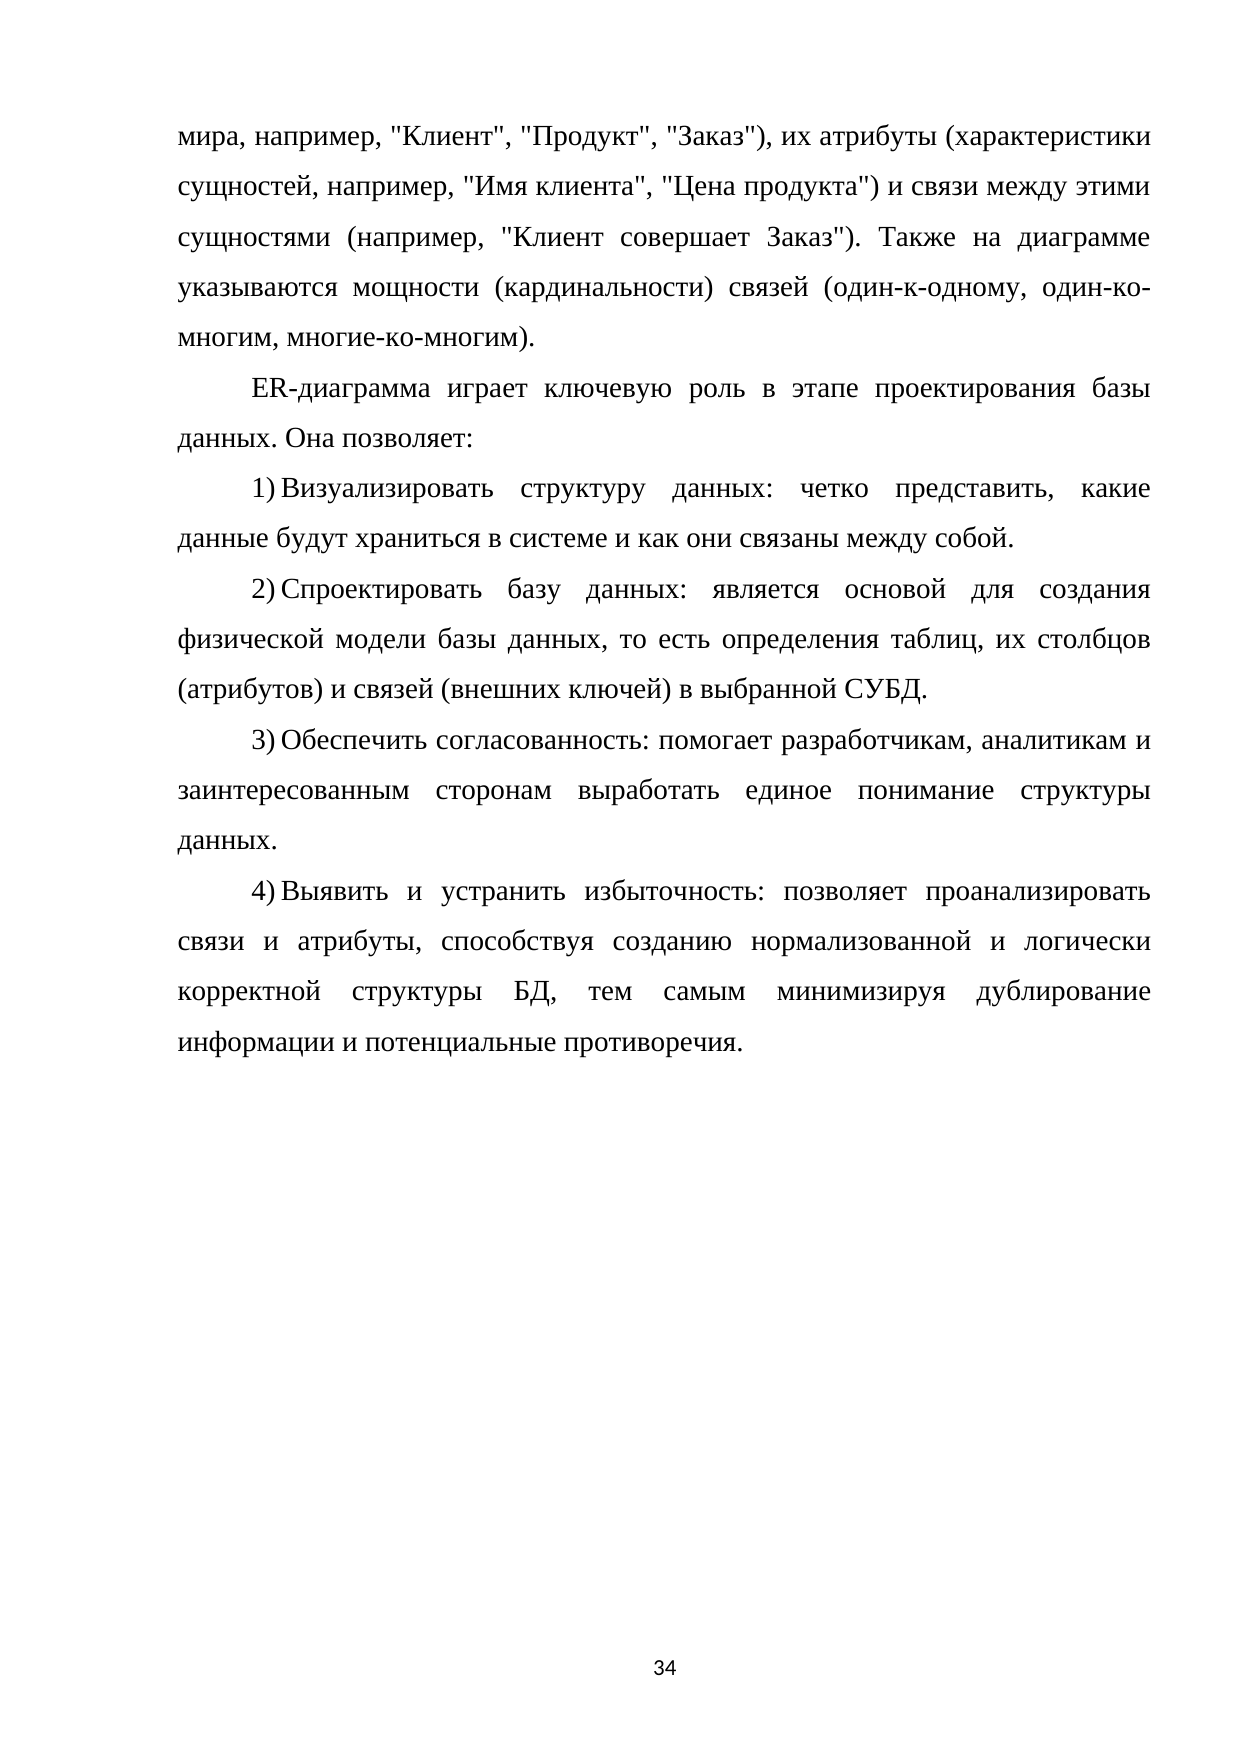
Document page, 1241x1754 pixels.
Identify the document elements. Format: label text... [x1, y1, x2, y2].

list Выявить и устранить избыточность: позволяет проанализировать связи и атрибуты, способствуя созданию нормализованной и логически корректной структуры БД, тем самым минимизируя дублирование информации и потенциальные противоречия. [177, 873, 1152, 1057]
list Спроектировать базу данных: является основой для создания физической модели базы данных, то есть определения таблиц, их столбцов (атрибутов) и связей (внешних ключей) в выбранной СУБД. [177, 571, 1152, 705]
list Обеспечить согласованность: помогает разработчикам, аналитикам и заинтересованным сторонам выработать единое понимание структуры данных. [177, 722, 1152, 856]
list Визуализировать структуру данных: четко представить, какие данные будут храниться в системе и как они связаны между собой. [177, 470, 1152, 554]
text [177, 118, 1152, 353]
text ER-диаграмма играет ключевую роль в этапе проектирования базы данных. Она позволяет: [177, 370, 1152, 453]
